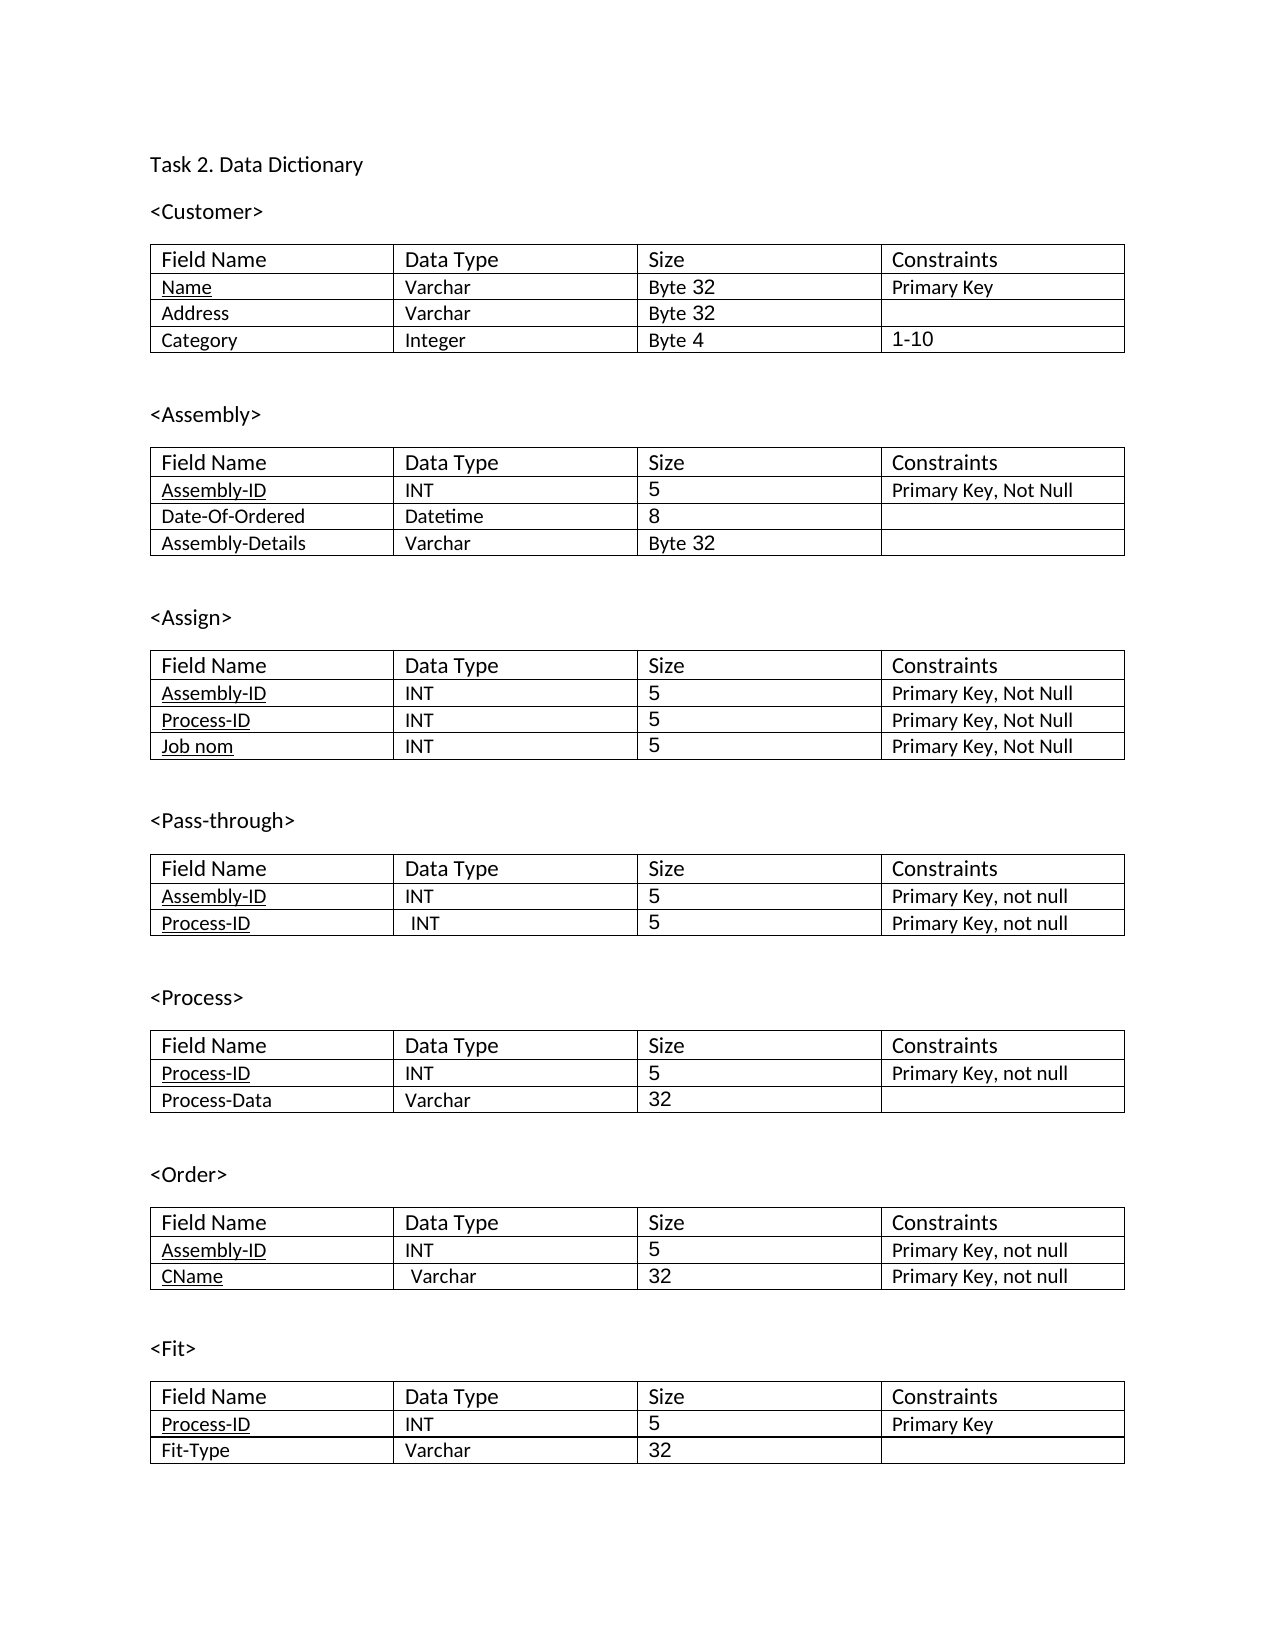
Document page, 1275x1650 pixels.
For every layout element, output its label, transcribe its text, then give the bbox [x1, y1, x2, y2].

table_cell Assembly-ID [151, 477, 393, 502]
table_header Size [638, 1031, 881, 1059]
table_header Data Type [394, 1208, 637, 1236]
table_cell [882, 530, 1124, 555]
table_cell Process-ID [151, 1411, 393, 1436]
table_cell CName [151, 1264, 393, 1289]
table_header Field Name [151, 245, 393, 273]
table_cell Primary Key, Not Null [882, 477, 1124, 502]
table_header Field Name [151, 1208, 393, 1236]
table_cell Datetime [394, 504, 637, 529]
table_cell 5 [638, 1237, 881, 1262]
text <Customer> [150, 197, 1125, 225]
table_cell Fit-Type [151, 1438, 393, 1463]
table_cell Varchar [394, 1264, 637, 1289]
table_cell Primary Key [882, 274, 1124, 299]
table_cell Primary Key [882, 1411, 1124, 1436]
text <Order> [150, 1160, 1125, 1188]
table_cell INT [394, 1237, 637, 1262]
table_cell 32 Byte [638, 274, 881, 299]
table_header Constraints [882, 1382, 1124, 1410]
table_cell INT [394, 1060, 637, 1086]
table_cell Process-ID [151, 707, 393, 732]
table_cell [882, 1438, 1124, 1463]
table_cell INT [394, 680, 637, 706]
table_cell Integer [394, 327, 637, 352]
table_cell INT [394, 884, 637, 909]
table_header Field Name [151, 1382, 393, 1410]
table_cell Varchar [394, 1087, 637, 1112]
table_cell Name [151, 274, 393, 299]
table_header Constraints [882, 651, 1124, 679]
table_header Data Type [394, 245, 637, 273]
table_cell 32 [638, 1438, 881, 1463]
table_cell Process-ID [151, 1060, 393, 1086]
text <Process> [150, 983, 1125, 1011]
table_cell Assembly-ID [151, 1237, 393, 1262]
table_cell Varchar [394, 300, 637, 326]
table_cell Primary Key, Not Null [882, 707, 1124, 732]
table_cell 5 [638, 733, 881, 759]
table_cell INT [394, 477, 637, 502]
table_cell 5 [638, 1060, 881, 1086]
table_header Size [638, 1208, 881, 1236]
table_cell 1-10 [882, 327, 1124, 352]
table_header Size [638, 448, 881, 476]
table_cell Primary Key, Not Null [882, 733, 1124, 759]
table_cell 5 [638, 1411, 881, 1436]
table_cell Assembly-Details [151, 530, 393, 555]
table_cell Varchar [394, 1438, 637, 1463]
table_header Data Type [394, 1382, 637, 1410]
table_header Constraints [882, 1031, 1124, 1059]
table_header Field Name [151, 448, 393, 476]
table_cell Address [151, 300, 393, 326]
table_header Constraints [882, 855, 1124, 882]
table_header Data Type [394, 1031, 637, 1059]
table_cell Primary Key, not null [882, 910, 1124, 935]
text <Pass-through> [150, 807, 1125, 834]
table_header Constraints [882, 448, 1124, 476]
table_header Field Name [151, 1031, 393, 1059]
table_header Data Type [394, 448, 637, 476]
table_cell 32 [638, 1087, 881, 1112]
table_cell [882, 300, 1124, 326]
table_header Size [638, 1382, 881, 1410]
table_cell 32 Byte [638, 530, 881, 555]
table_cell [882, 1087, 1124, 1112]
table_cell Assembly-ID [151, 680, 393, 706]
table_header Field Name [151, 855, 393, 882]
table_cell 5 [638, 477, 881, 502]
table_cell Varchar [394, 530, 637, 555]
table_cell Varchar [394, 274, 637, 299]
table_cell 5 [638, 680, 881, 706]
table_cell Primary Key, not null [882, 884, 1124, 909]
table_cell [882, 504, 1124, 529]
text <Assembly> [150, 400, 1125, 428]
table_cell Primary Key, not null [882, 1237, 1124, 1262]
table_header Size [638, 245, 881, 273]
table_cell Date-Of-Ordered [151, 504, 393, 529]
table_cell 32 [638, 1264, 881, 1289]
table_cell INT [394, 910, 637, 935]
text <Fit> [150, 1334, 1125, 1362]
table_cell Primary Key, Not Null [882, 680, 1124, 706]
table_cell INT [394, 1411, 637, 1436]
table_cell 4 Byte [638, 327, 881, 352]
table_cell 5 [638, 884, 881, 909]
table_cell Primary Key, not null [882, 1264, 1124, 1289]
table_header Field Name [151, 651, 393, 679]
table_header Size [638, 651, 881, 679]
table_cell 32 Byte [638, 300, 881, 326]
text Task 2. Data Dictionary [150, 150, 1125, 178]
table_cell Category [151, 327, 393, 352]
table_cell Process-Data [151, 1087, 393, 1112]
table_header Data Type [394, 651, 637, 679]
table_cell 8 [638, 504, 881, 529]
table_header Constraints [882, 245, 1124, 273]
table_header Data Type [394, 855, 637, 882]
table_cell Assembly-ID [151, 884, 393, 909]
table_cell INT [394, 733, 637, 759]
table_cell 5 [638, 707, 881, 732]
table_cell INT [394, 707, 637, 732]
table_cell Primary Key, not null [882, 1060, 1124, 1086]
table_cell Process-ID [151, 910, 393, 935]
text <Assign> [150, 603, 1125, 631]
table_header Size [638, 855, 881, 882]
table_cell Job nom [151, 733, 393, 759]
table_cell 5 [638, 910, 881, 935]
table_header Constraints [882, 1208, 1124, 1236]
